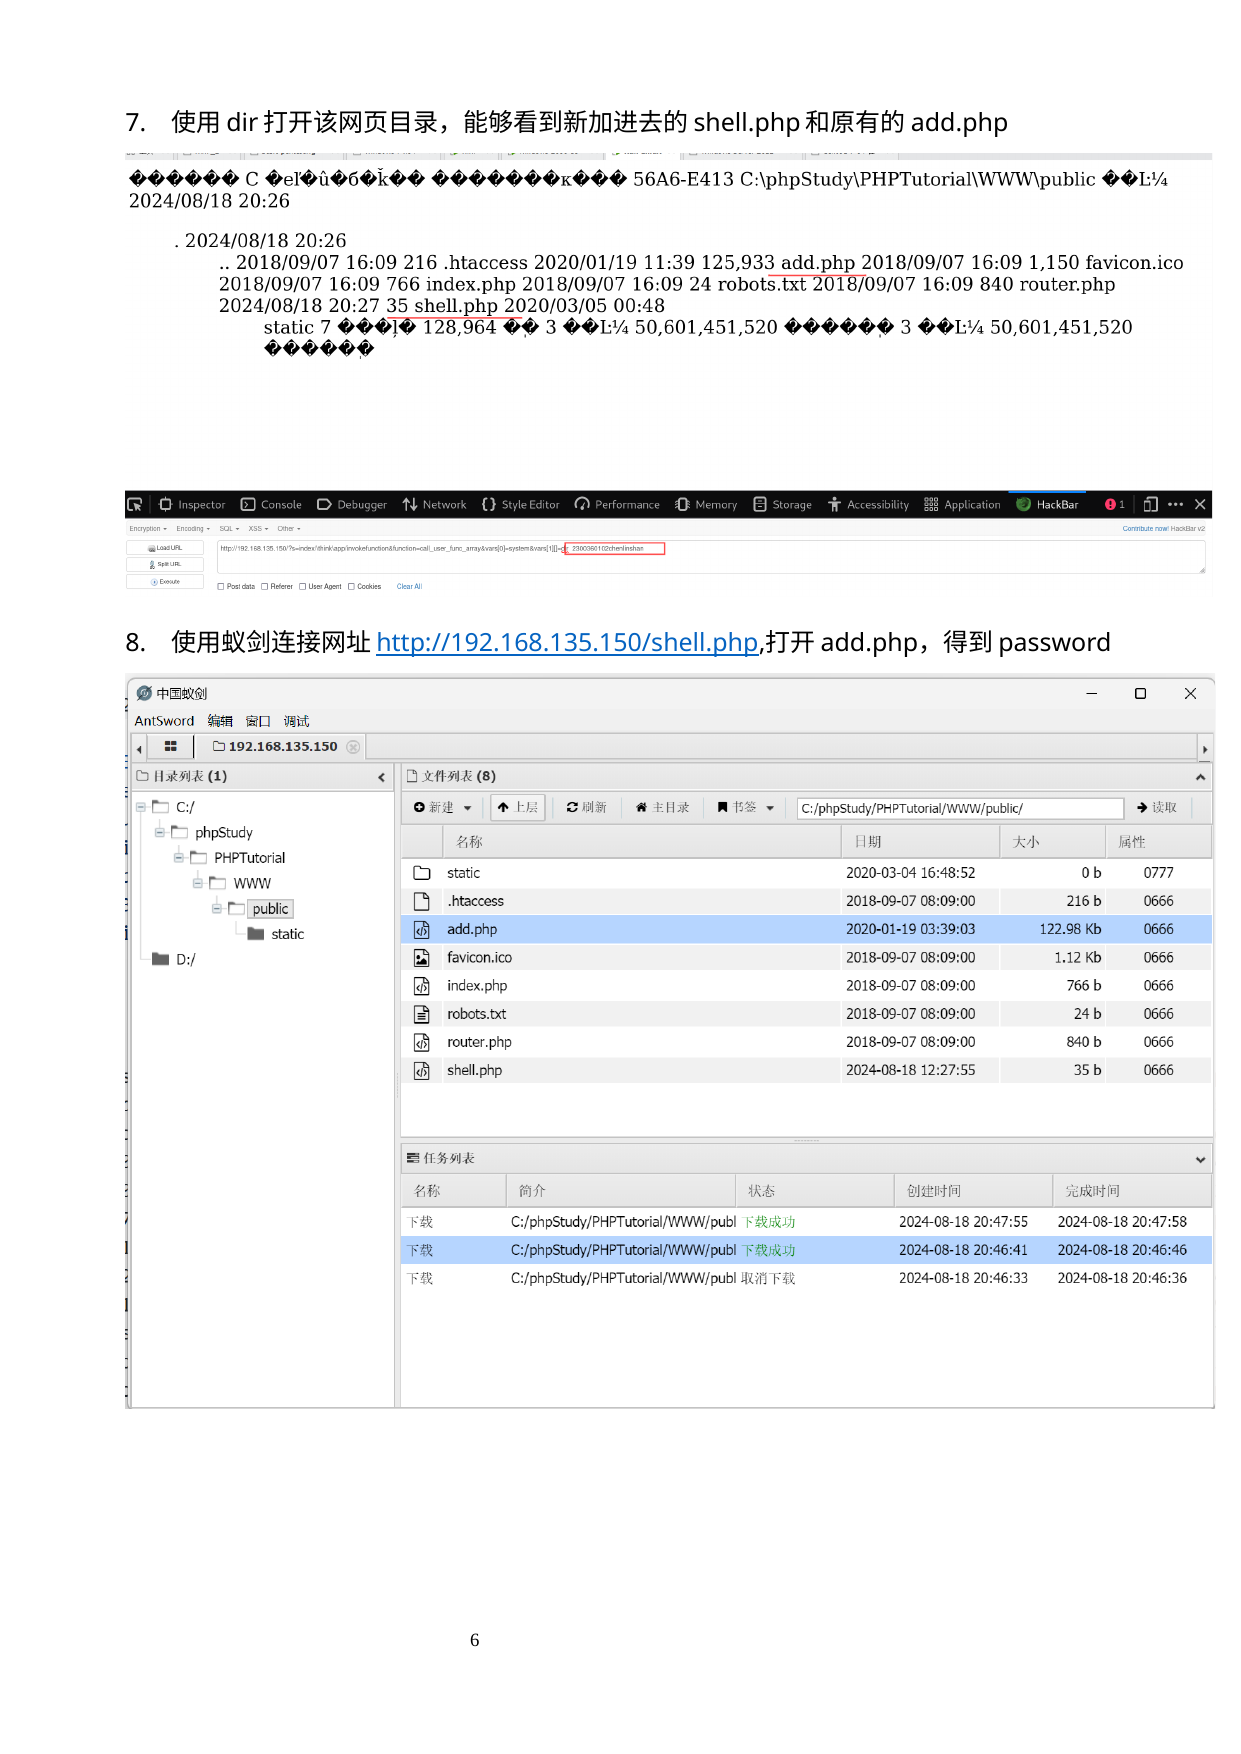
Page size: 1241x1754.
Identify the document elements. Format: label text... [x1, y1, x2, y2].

list 使用dir打开该网页目录，能够看到新加进去的shell.php和原有的add.php [125, 88, 1165, 153]
picture [125, 153, 1213, 597]
list 使用蚁剑连接网址http://192.168.135.150/shell.php,打开add.php，得到password [125, 608, 1165, 673]
picture [125, 673, 1216, 1409]
